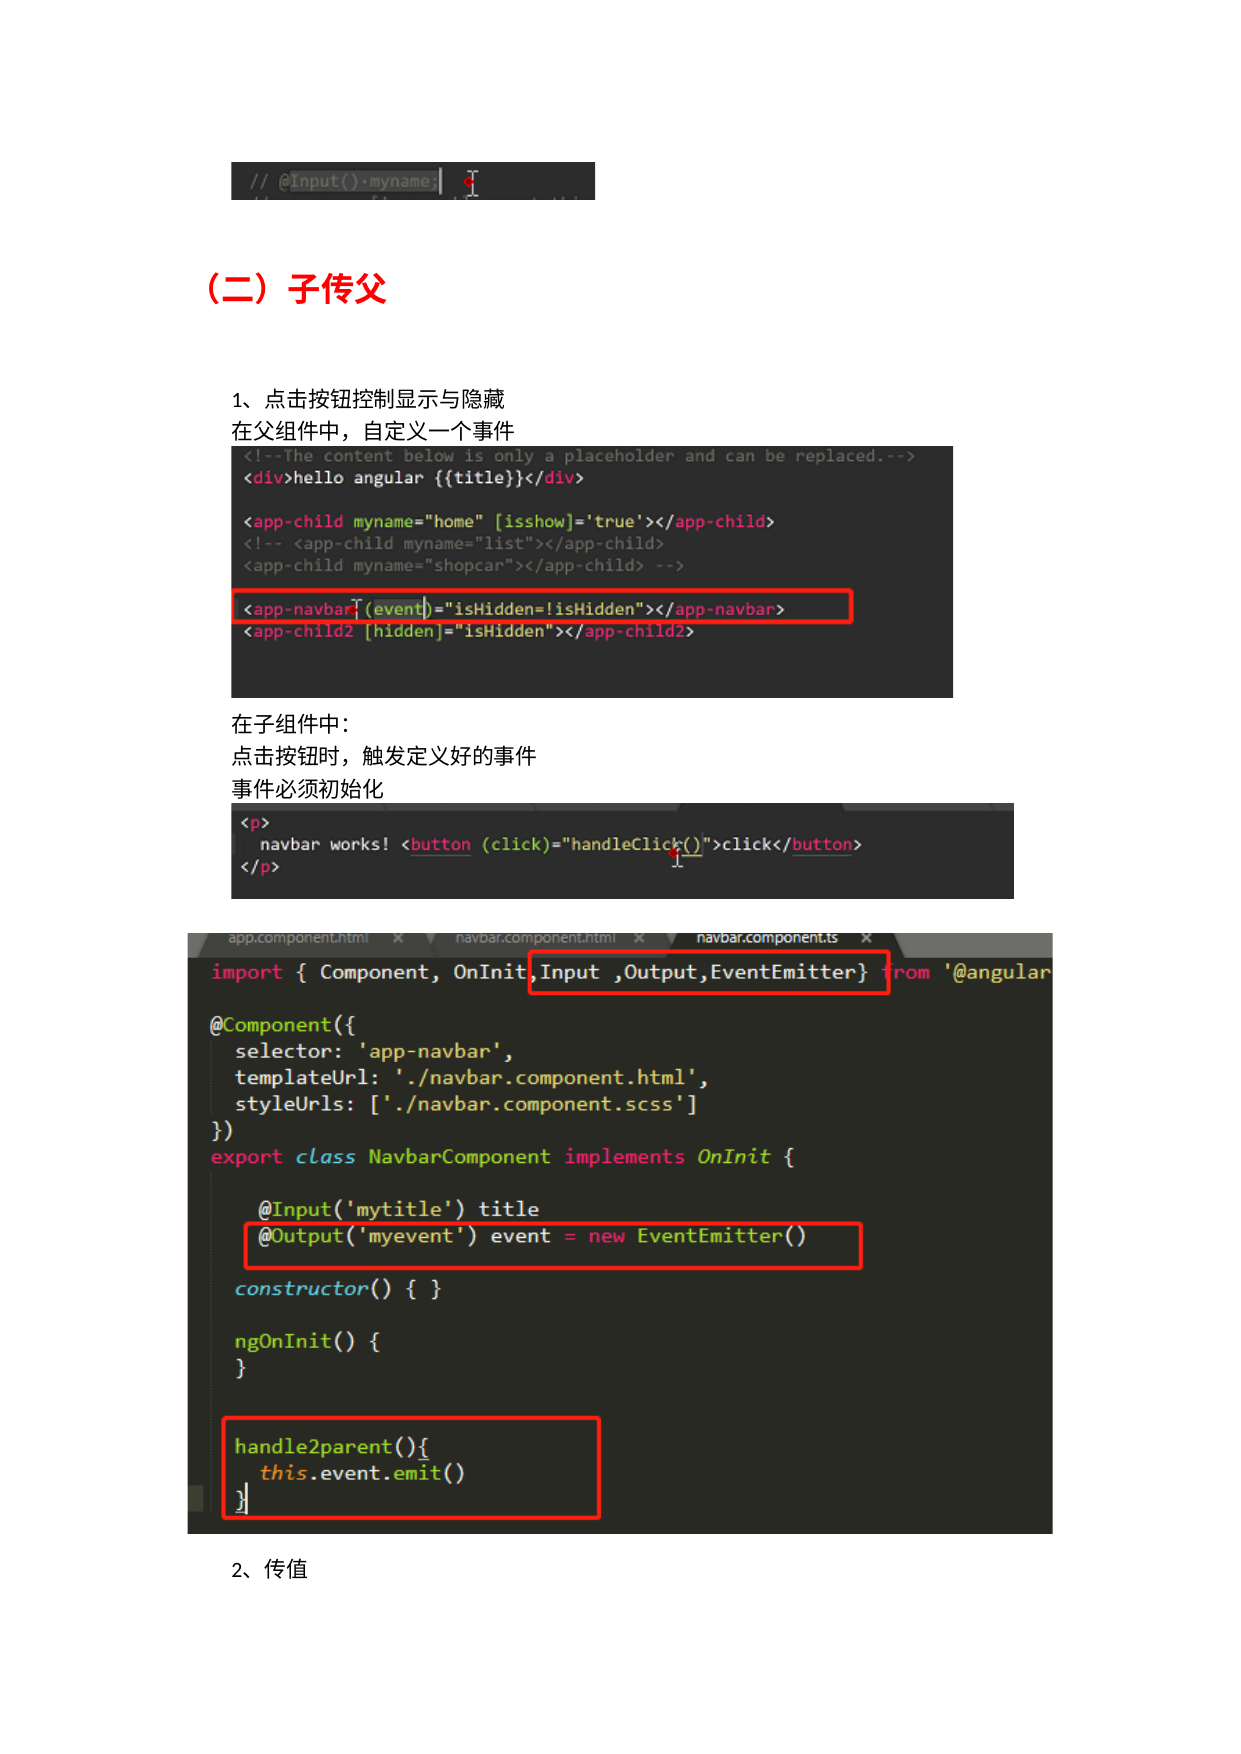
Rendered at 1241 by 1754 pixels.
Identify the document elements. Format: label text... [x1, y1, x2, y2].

picture [231, 803, 1014, 899]
text 事件必须初始化 [187, 771, 1053, 804]
text 2、传值 [187, 1551, 1053, 1584]
text 1、点击按钮控制显示与隐藏 [187, 381, 1053, 414]
picture [231, 162, 596, 200]
picture [231, 446, 954, 698]
text 在父组件中，自定义一个事件 [187, 414, 1053, 446]
picture [187, 933, 1053, 1534]
text 点击按钮时，触发定义好的事件 [187, 739, 1053, 771]
text 在子组件中： [187, 706, 1053, 739]
subtitle （二）子传父 [187, 254, 1053, 319]
